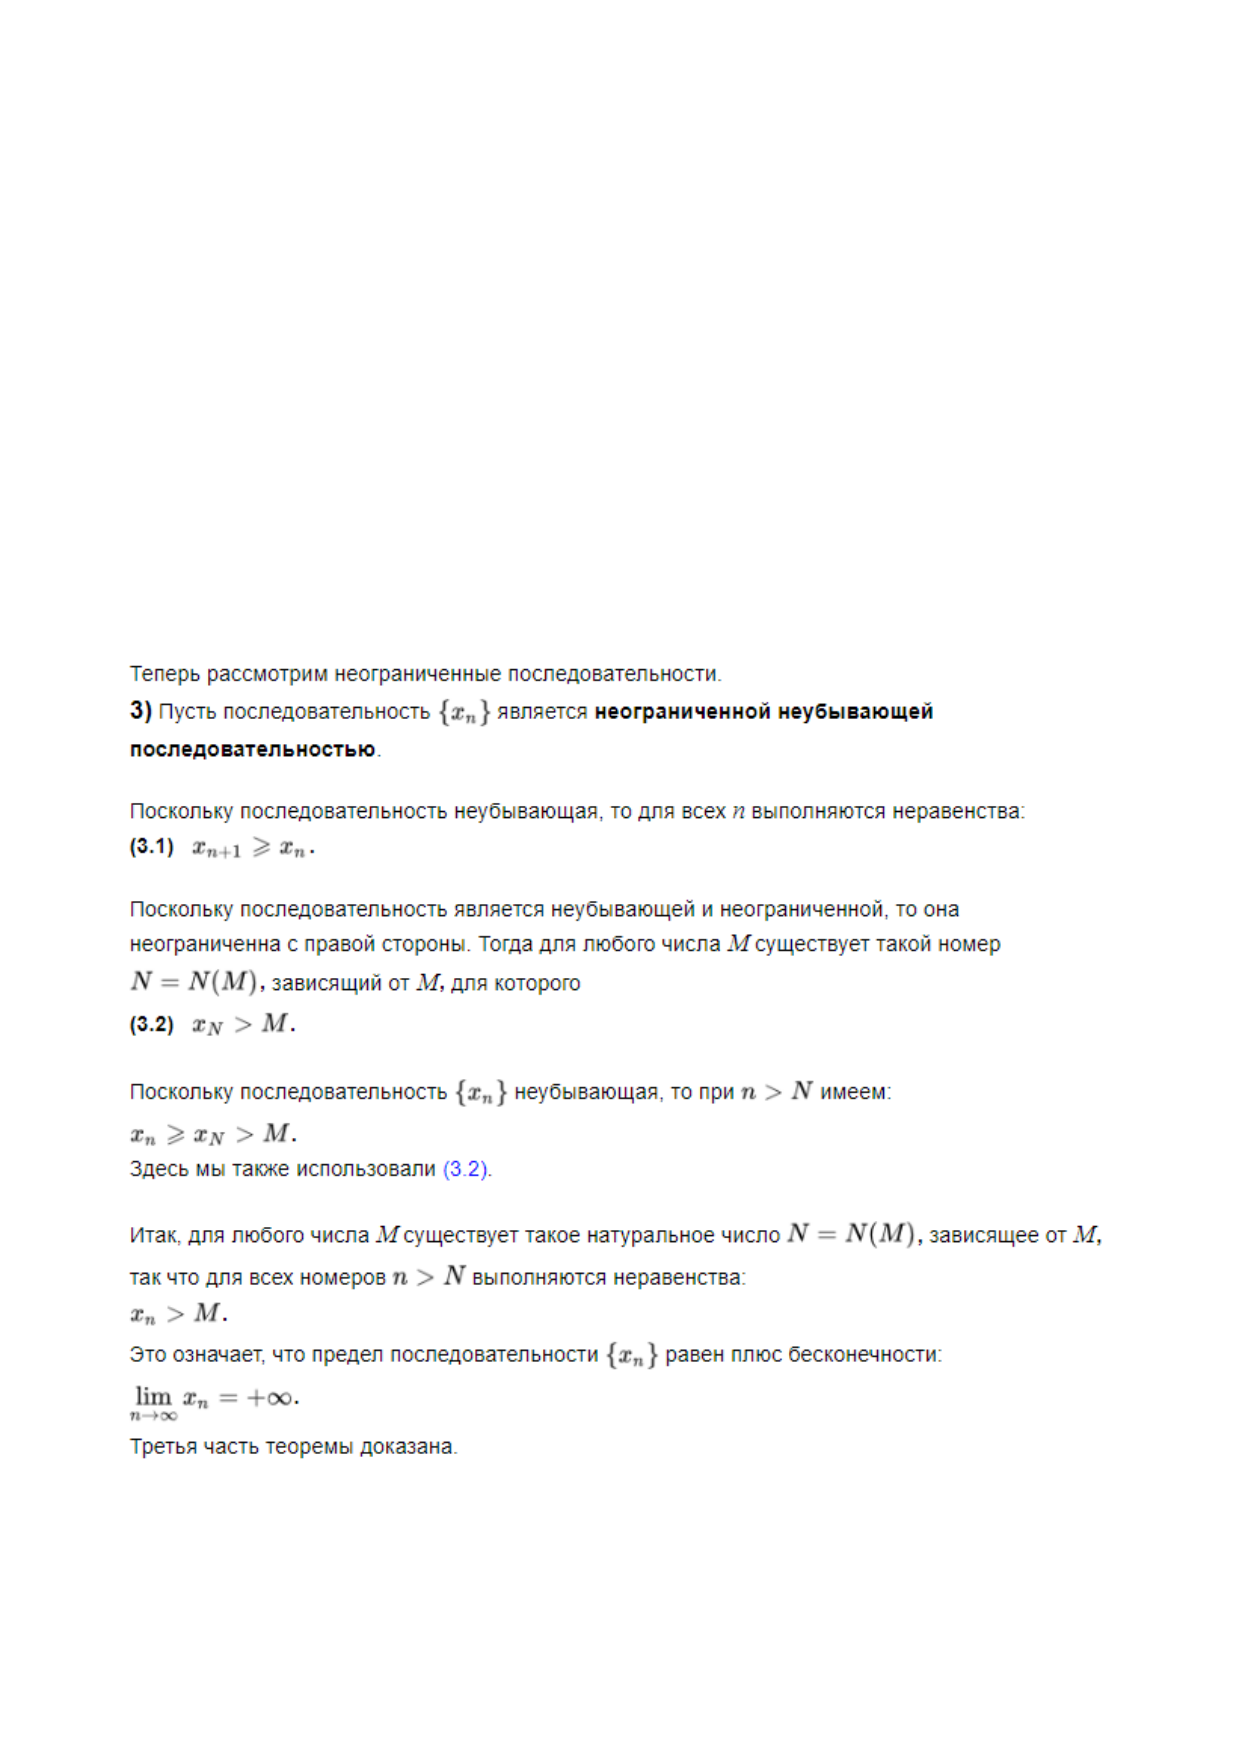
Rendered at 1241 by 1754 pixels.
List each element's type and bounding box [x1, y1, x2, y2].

picture [118, 645, 1123, 1466]
